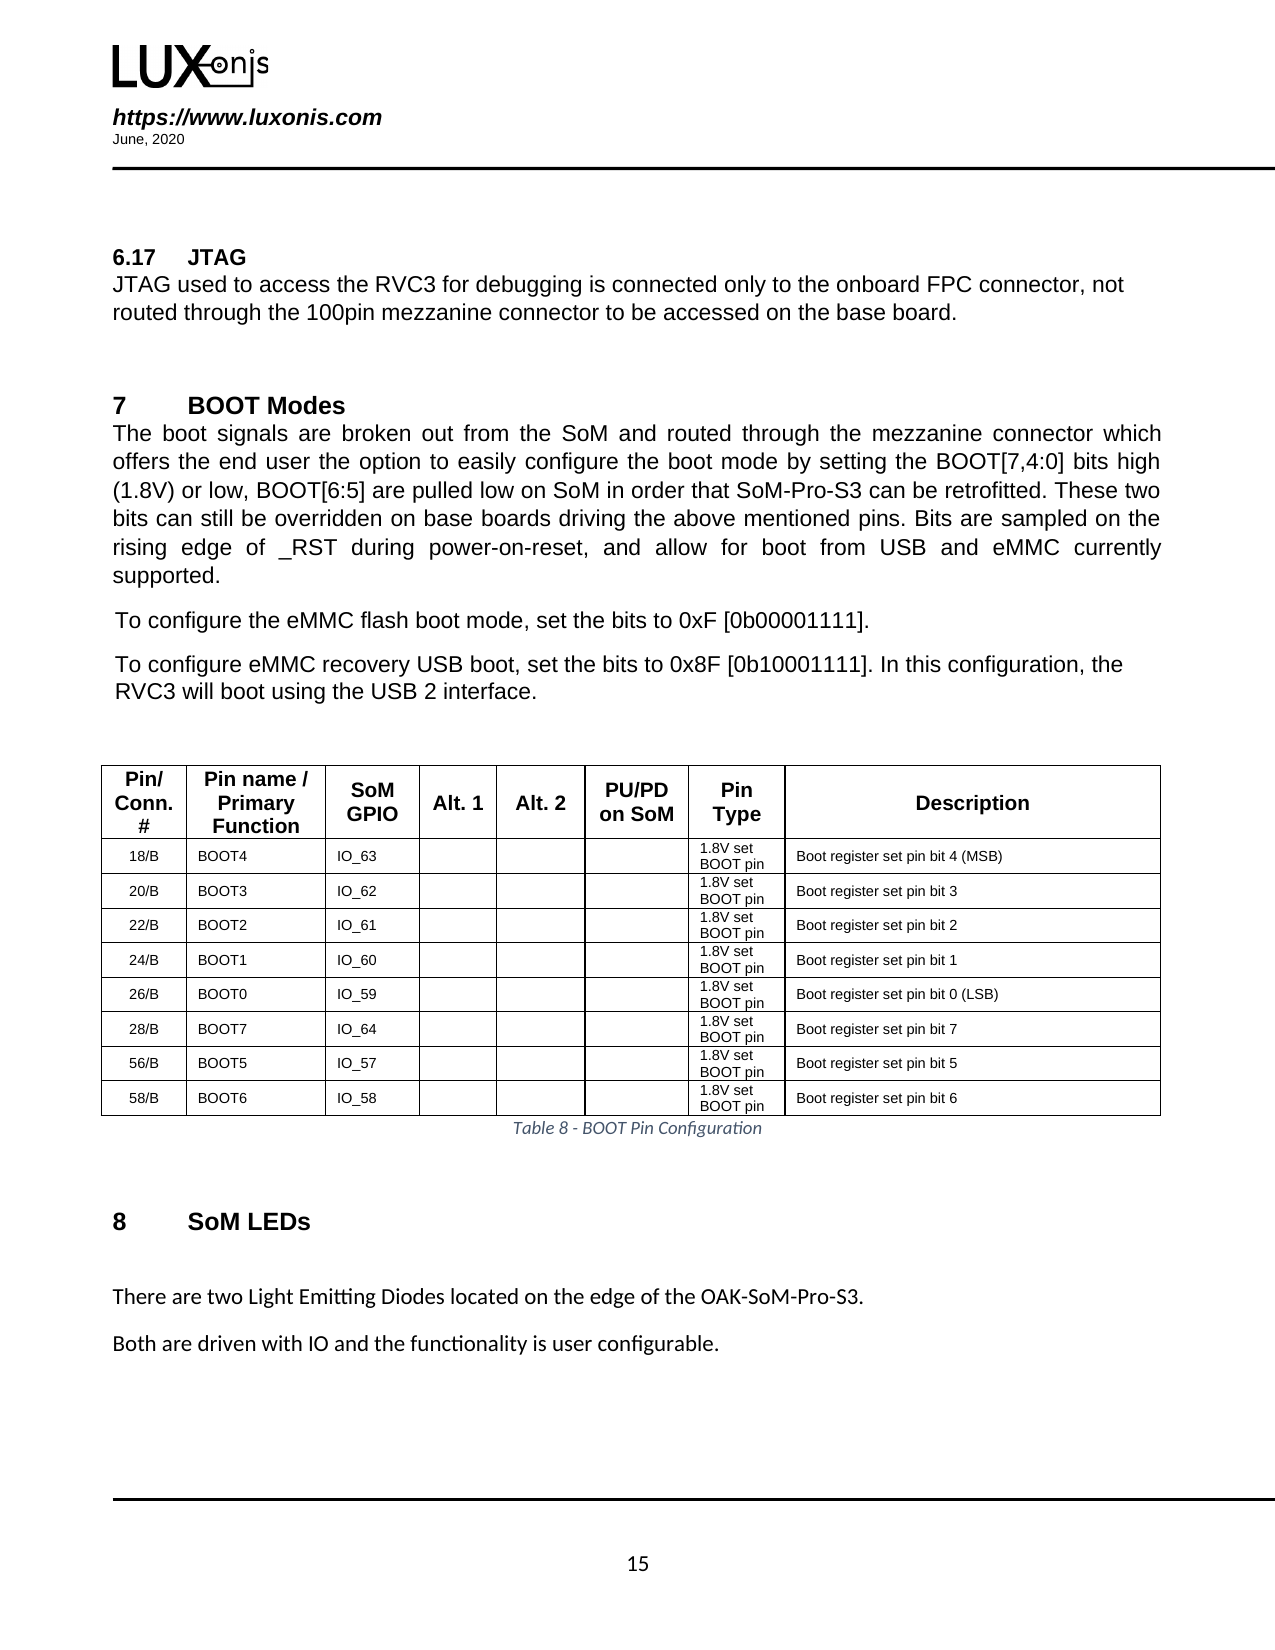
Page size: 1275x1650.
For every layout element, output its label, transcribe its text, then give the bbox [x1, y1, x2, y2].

table_cell [420, 839, 496, 873]
table_cell 58/B [102, 1081, 186, 1115]
table_cell 1.8V set BOOT pin [689, 1081, 784, 1115]
table_header Alt. 1 [420, 766, 496, 838]
table_cell Boot register set pin bit 5 [786, 1047, 1160, 1080]
table_cell [497, 909, 584, 942]
table_cell IO_62 [326, 874, 419, 907]
table_cell BOOT4 [187, 839, 325, 873]
table_cell [586, 1012, 688, 1046]
table_cell 1.8V set BOOT pin [689, 1047, 784, 1080]
table_cell BOOT3 [187, 874, 325, 907]
table_cell 1.8V set BOOT pin [689, 909, 784, 942]
table_cell [420, 1012, 496, 1046]
table_cell IO_64 [326, 1012, 419, 1046]
table_header Pin/ Conn. # [102, 766, 186, 838]
table_cell 28/B [102, 1012, 186, 1046]
table_cell [497, 1012, 584, 1046]
text JTAG used to access the RVC3 for debugging is connected only to the onboard FPC connector, not routed through the 100pin mezzanine connector to be accessed on the base board. [112, 271, 1162, 325]
text Table 8 - BOOT Pin Configuration [112, 1116, 1162, 1139]
table_cell Boot register set pin bit 7 [786, 1012, 1160, 1046]
table_cell [420, 978, 496, 1011]
table_cell [497, 839, 584, 873]
table_cell 1.8V set BOOT pin [689, 978, 784, 1011]
table_cell IO_58 [326, 1081, 419, 1115]
table_header Pin name / Primary Function [187, 766, 325, 838]
table_cell [497, 943, 584, 977]
table_cell [586, 909, 688, 942]
table_cell [420, 1047, 496, 1080]
table_cell Boot register set pin bit 2 [786, 909, 1160, 942]
table_cell BOOT1 [187, 943, 325, 977]
table_header Pin Type [689, 766, 784, 838]
table_cell 18/B [102, 839, 186, 873]
table_cell 24/B [102, 943, 186, 977]
table_cell IO_59 [326, 978, 419, 1011]
table_cell [586, 1047, 688, 1080]
table_cell [420, 909, 496, 942]
table_cell Boot register set pin bit 6 [786, 1081, 1160, 1115]
text There are two Light Emitting Diodes located on the edge of the OAK-SoM-Pro-S3. [112, 1282, 1162, 1310]
table_cell BOOT6 [187, 1081, 325, 1115]
table_cell [420, 874, 496, 907]
table_cell 1.8V set BOOT pin [689, 1012, 784, 1046]
picture [112, 45, 269, 88]
text Both are driven with IO and the functionality is user configurable. [112, 1329, 1162, 1357]
table_header SoM GPIO [326, 766, 419, 838]
table_header Description [786, 766, 1160, 838]
table_cell 1.8V set BOOT pin [689, 943, 784, 977]
table_cell [586, 839, 688, 873]
text To configure the eMMC flash boot mode, set the bits to 0xF [0b00001111]. [114, 607, 1162, 633]
table_cell BOOT7 [187, 1012, 325, 1046]
table_cell 22/B [102, 909, 186, 942]
text The boot signals are broken out from the SoM and routed through the mezzanine connector which offers the end user the option to easily configure the boot mode by setting the BOOT[7,4:0] bits high (1.8V) or low, BOOT[6:5] are pulled low on SoM in order that SoM-Pro-S3 can be retrofitted. These two bits can still be overridden on base boards driving the above mentioned pins. Bits are sampled on the rising edge of _RST during power-on-reset, and allow for boot from USB and eMMC currently supported. [112, 420, 1162, 588]
text To configure eMMC recovery USB boot, set the bits to 0x8F [0b10001111]. In this configuration, the RVC3 will boot using the USB 2 interface. [114, 651, 1162, 704]
table_cell Boot register set pin bit 1 [786, 943, 1160, 977]
table_cell 26/B [102, 978, 186, 1011]
table_cell [420, 1081, 496, 1115]
table_cell 20/B [102, 874, 186, 907]
table_cell [497, 1047, 584, 1080]
table_cell [497, 1081, 584, 1115]
table_cell BOOT2 [187, 909, 325, 942]
table_cell IO_60 [326, 943, 419, 977]
table_cell IO_63 [326, 839, 419, 873]
subtitle 8 SoM LEDs [112, 1207, 1162, 1235]
table_cell IO_61 [326, 909, 419, 942]
table_cell Boot register set pin bit 4 (MSB) [786, 839, 1160, 873]
table_cell 1.8V set BOOT pin [689, 839, 784, 873]
table_cell Boot register set pin bit 3 [786, 874, 1160, 907]
table_cell BOOT5 [187, 1047, 325, 1080]
table_header PU/PD on SoM [586, 766, 688, 838]
table_cell 1.8V set BOOT pin [689, 874, 784, 907]
table_cell [586, 978, 688, 1011]
table_cell 56/B [102, 1047, 186, 1080]
table_cell BOOT0 [187, 978, 325, 1011]
table_cell [420, 943, 496, 977]
table_cell Boot register set pin bit 0 (LSB) [786, 978, 1160, 1011]
table_cell [497, 978, 584, 1011]
table_cell [586, 874, 688, 907]
table_cell [586, 1081, 688, 1115]
subtitle 6.17 JTAG [112, 244, 1162, 271]
table_cell [497, 874, 584, 907]
table_cell IO_57 [326, 1047, 419, 1080]
table_header Alt. 2 [497, 766, 584, 838]
subtitle 7 BOOT Modes [112, 391, 1162, 420]
table_cell [586, 943, 688, 977]
